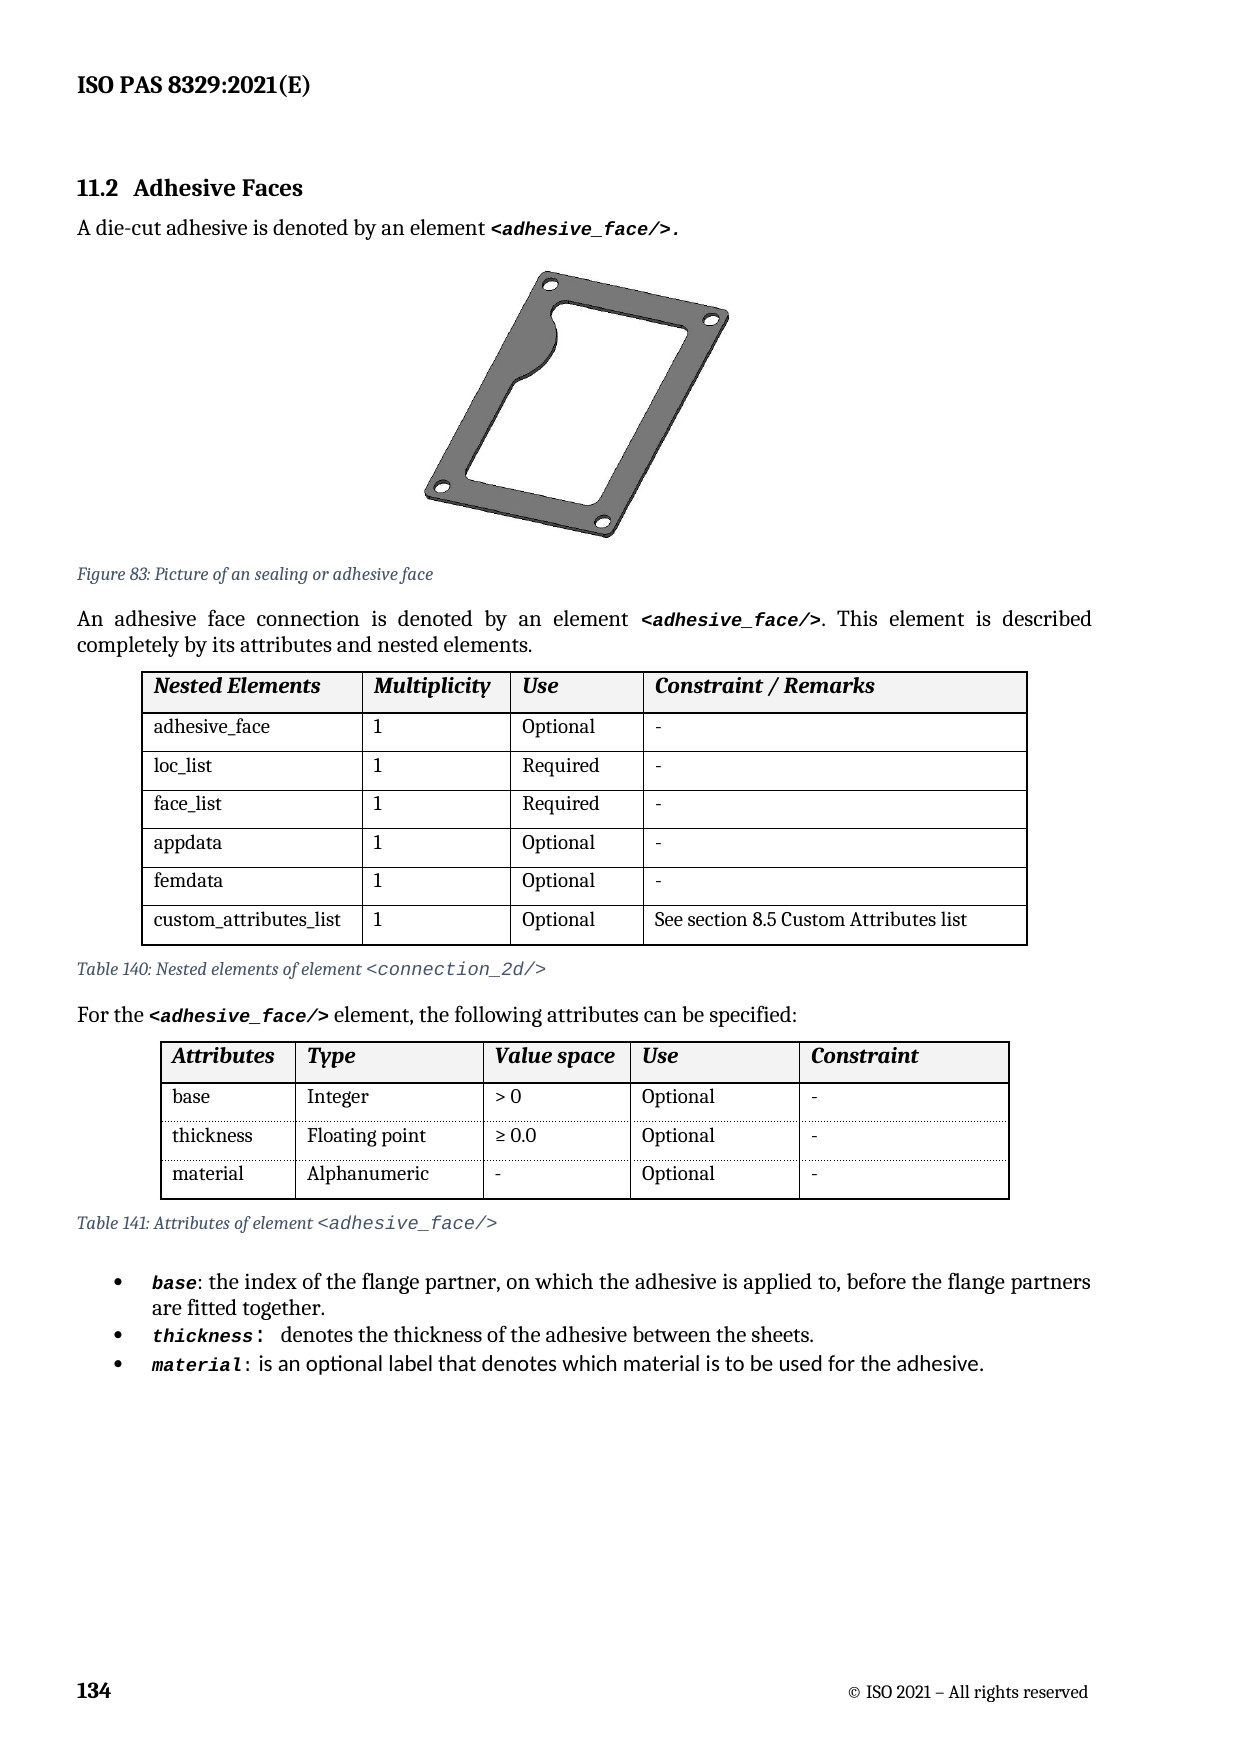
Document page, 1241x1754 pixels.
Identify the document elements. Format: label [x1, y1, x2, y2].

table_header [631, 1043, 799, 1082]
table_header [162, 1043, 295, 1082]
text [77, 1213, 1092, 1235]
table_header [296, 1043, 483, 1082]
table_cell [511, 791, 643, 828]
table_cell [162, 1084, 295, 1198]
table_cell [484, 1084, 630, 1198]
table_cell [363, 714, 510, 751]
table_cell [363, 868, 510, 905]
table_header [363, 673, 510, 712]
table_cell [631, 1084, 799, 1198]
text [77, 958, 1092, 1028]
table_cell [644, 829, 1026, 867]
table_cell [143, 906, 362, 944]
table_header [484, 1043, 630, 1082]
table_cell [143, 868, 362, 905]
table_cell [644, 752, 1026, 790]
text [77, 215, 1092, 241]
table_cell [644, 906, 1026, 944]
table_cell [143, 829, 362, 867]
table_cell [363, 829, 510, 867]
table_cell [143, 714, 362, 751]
picture [354, 253, 815, 551]
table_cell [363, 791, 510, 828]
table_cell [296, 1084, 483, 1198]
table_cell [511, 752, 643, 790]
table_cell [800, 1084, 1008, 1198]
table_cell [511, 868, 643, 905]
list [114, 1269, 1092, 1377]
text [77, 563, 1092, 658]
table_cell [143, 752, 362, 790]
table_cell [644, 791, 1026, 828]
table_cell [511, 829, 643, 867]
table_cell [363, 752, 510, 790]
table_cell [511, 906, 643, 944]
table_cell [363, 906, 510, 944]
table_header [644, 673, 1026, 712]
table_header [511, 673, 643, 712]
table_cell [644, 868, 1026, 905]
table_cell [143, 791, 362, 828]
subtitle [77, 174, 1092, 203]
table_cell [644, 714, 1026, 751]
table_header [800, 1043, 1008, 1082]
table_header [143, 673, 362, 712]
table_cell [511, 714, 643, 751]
